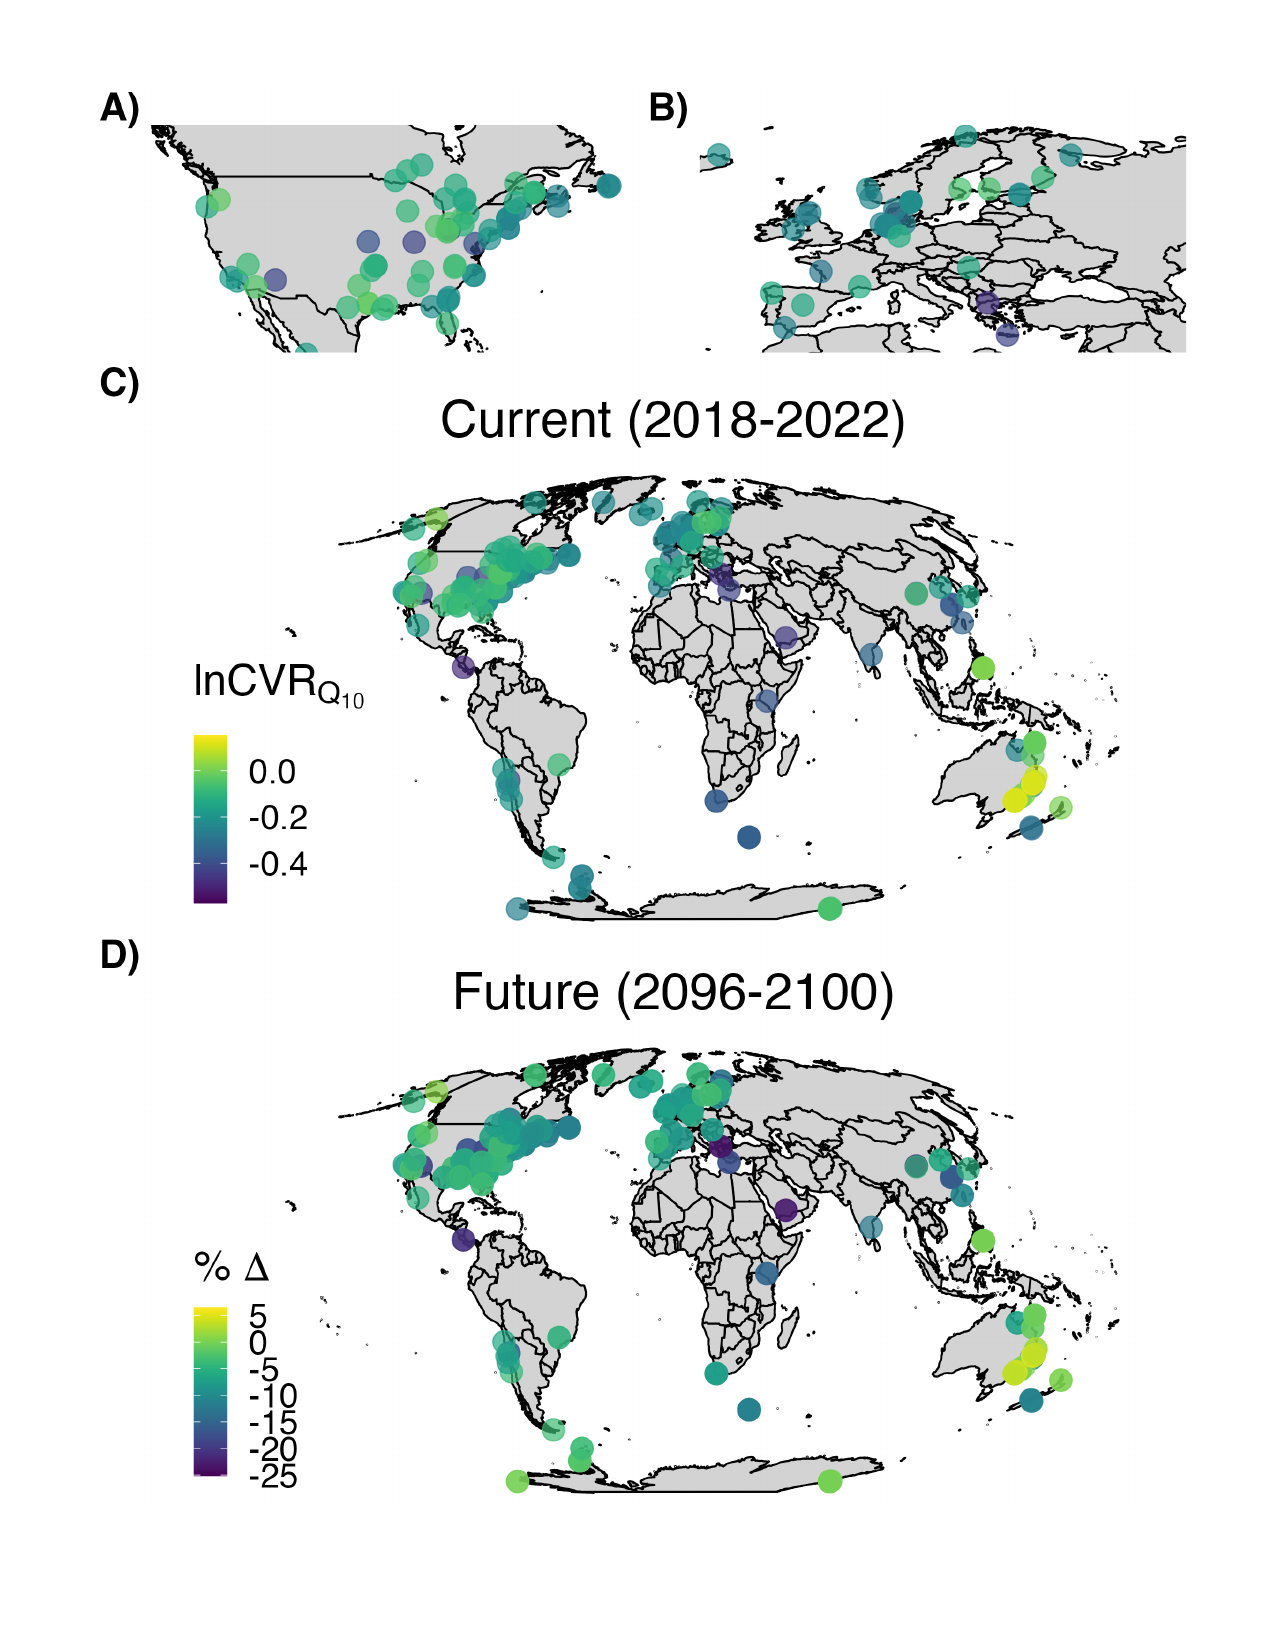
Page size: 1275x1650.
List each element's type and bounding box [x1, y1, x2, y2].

picture [100, 88, 1187, 1508]
table_header [89, 89, 1186, 1528]
